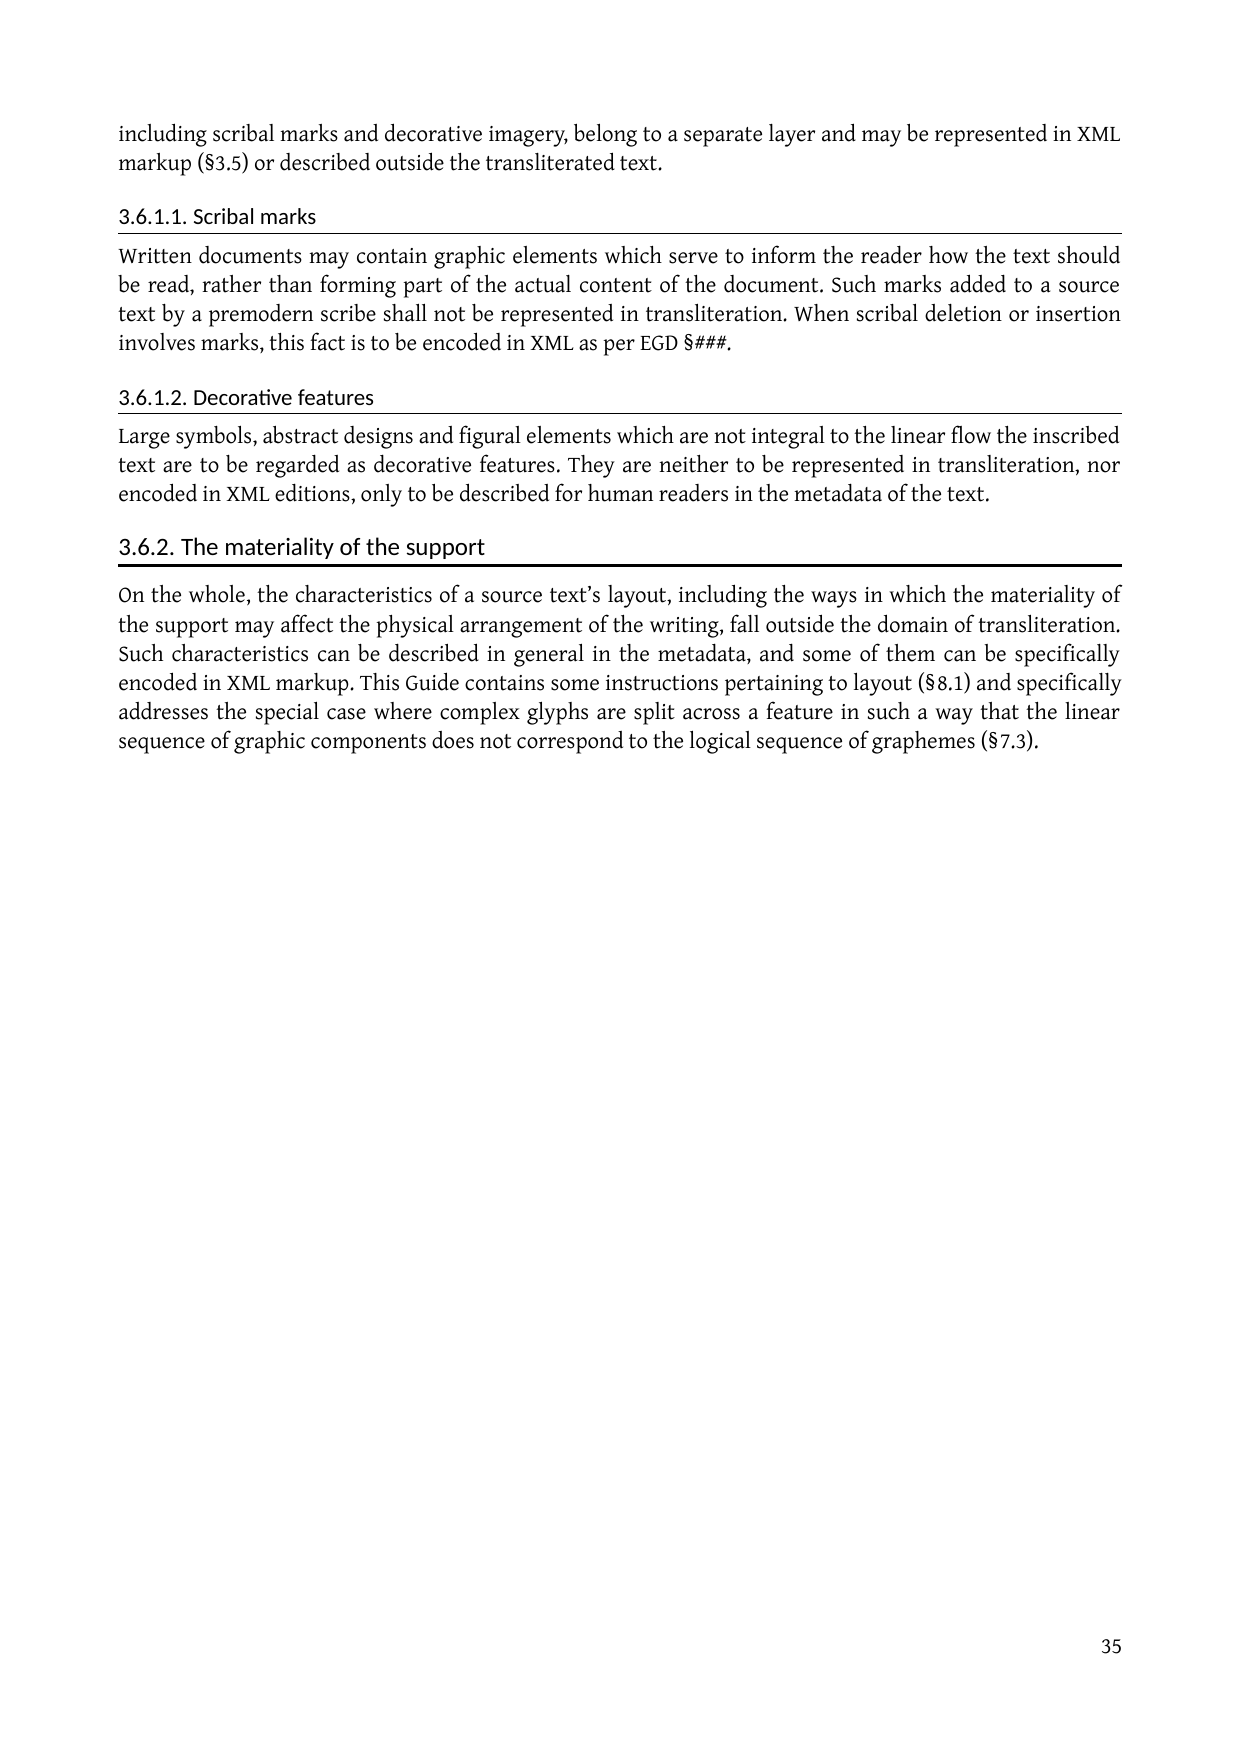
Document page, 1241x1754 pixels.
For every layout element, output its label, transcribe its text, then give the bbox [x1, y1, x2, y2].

text On the whole, the characteristics of a source text’s layout, including the ways in which the materiality of the support may affect the physical arrangement of the writing, fall outside the domain of transliteration. Such characteristics can be described in general in the metadata, and some of them can be specifically encoded in XML markup. This Guide contains some instructions pertaining to layout (§8.1) and specifically addresses the special case where complex glyphs are split across a feature in such a way that the linear sequence of graphic components does not correspond to the logical sequence of graphemes (§7.3). [118, 579, 1122, 754]
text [118, 118, 1122, 176]
subtitle Scribal marks [118, 201, 1122, 233]
text Written documents may contain graphic elements which serve to inform the reader how the text should be read, rather than forming part of the actual content of the document. Such marks added to a source text by a premodern scribe shall not be represented in transliteration. When scribal deletion or insertion involves marks, this fact is to be encoded in XML as per EGD §###. [118, 240, 1122, 357]
text Large symbols, abstract designs and figural elements which are not integral to the linear flow the inscribed text are to be regarded as decorative features. They are neither to be represented in transliteration, nor encoded in XML editions, only to be described for human readers in the metadata of the text. [118, 420, 1122, 508]
subtitle The materiality of the support [118, 528, 1122, 564]
subtitle Decorative features [118, 382, 1122, 413]
